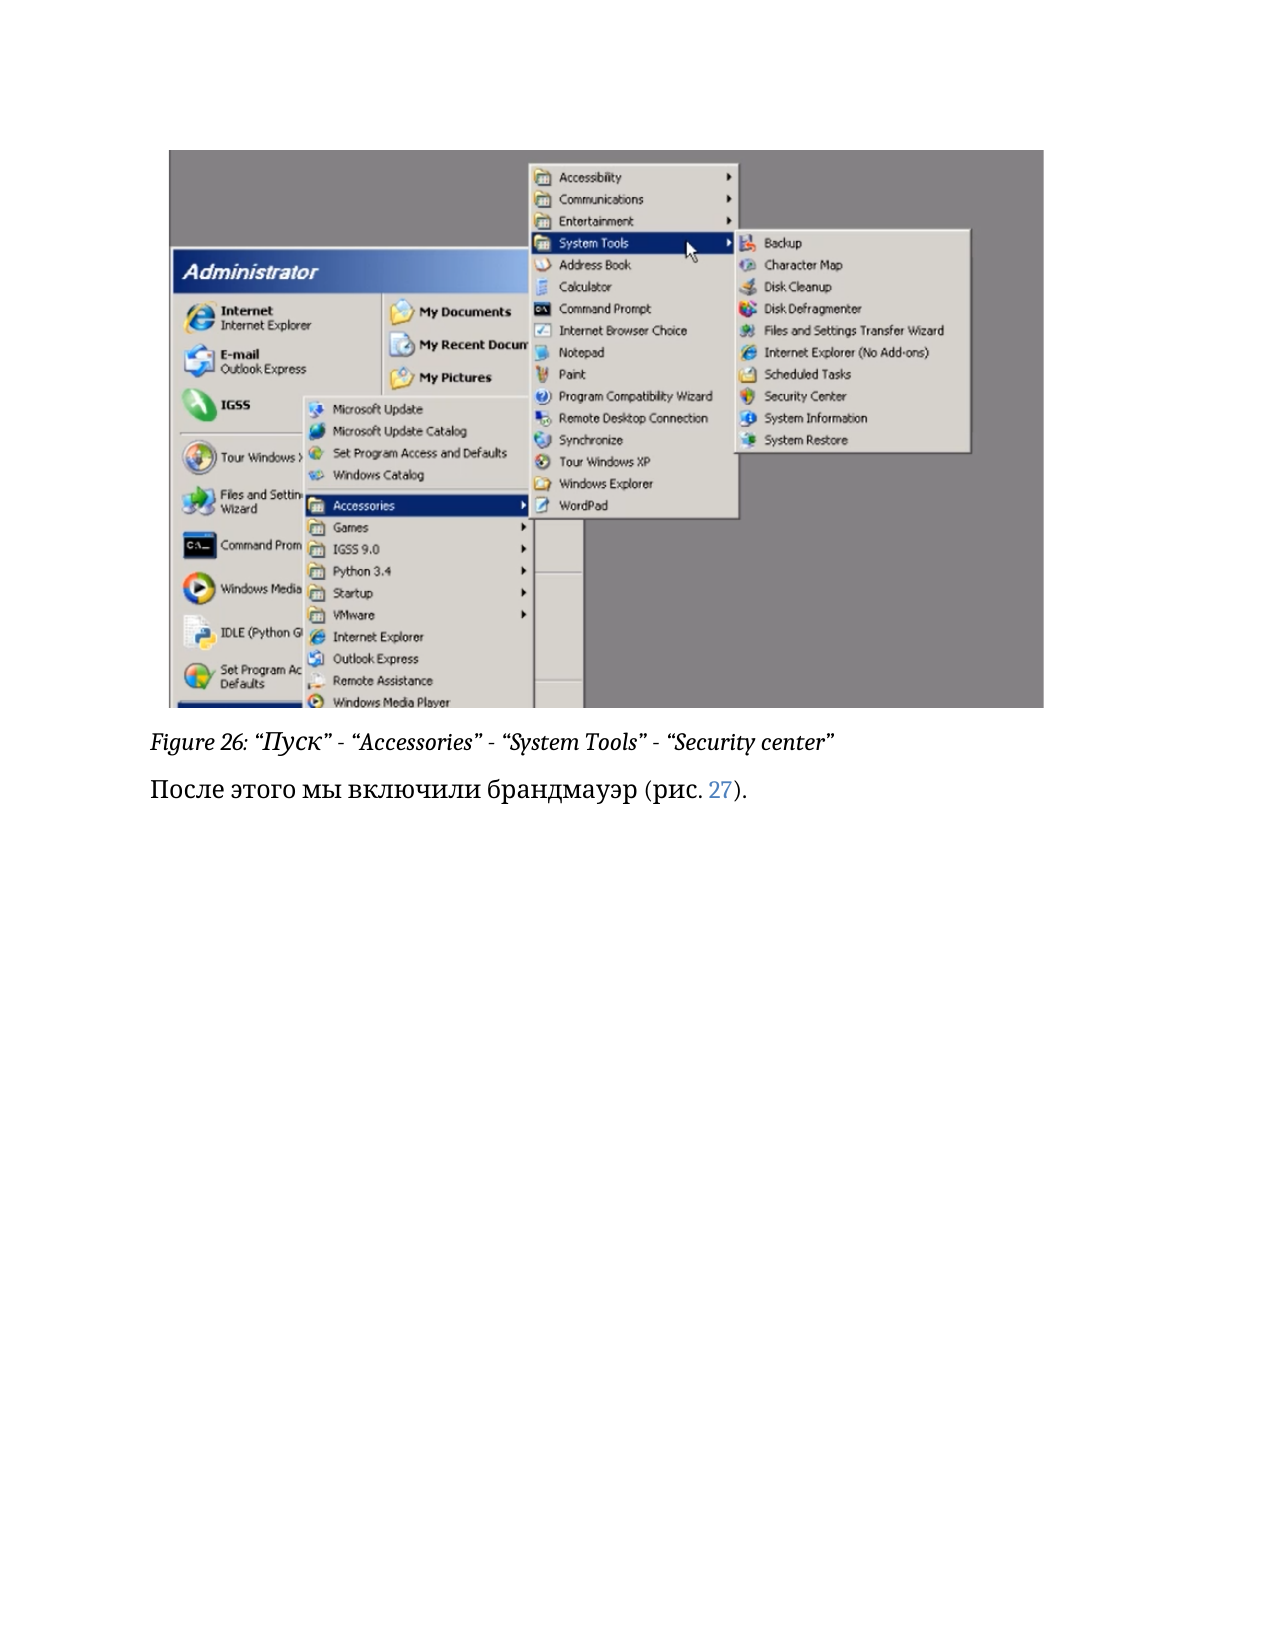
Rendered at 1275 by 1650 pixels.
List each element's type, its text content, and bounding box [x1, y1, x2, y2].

text После этого мы включили брандмауэр (рис. 27). [150, 776, 1125, 804]
picture [168, 150, 1044, 708]
text Figure 26: “Пуск” - “Accessories” - “System Tools” - “Security center” [150, 728, 1125, 757]
